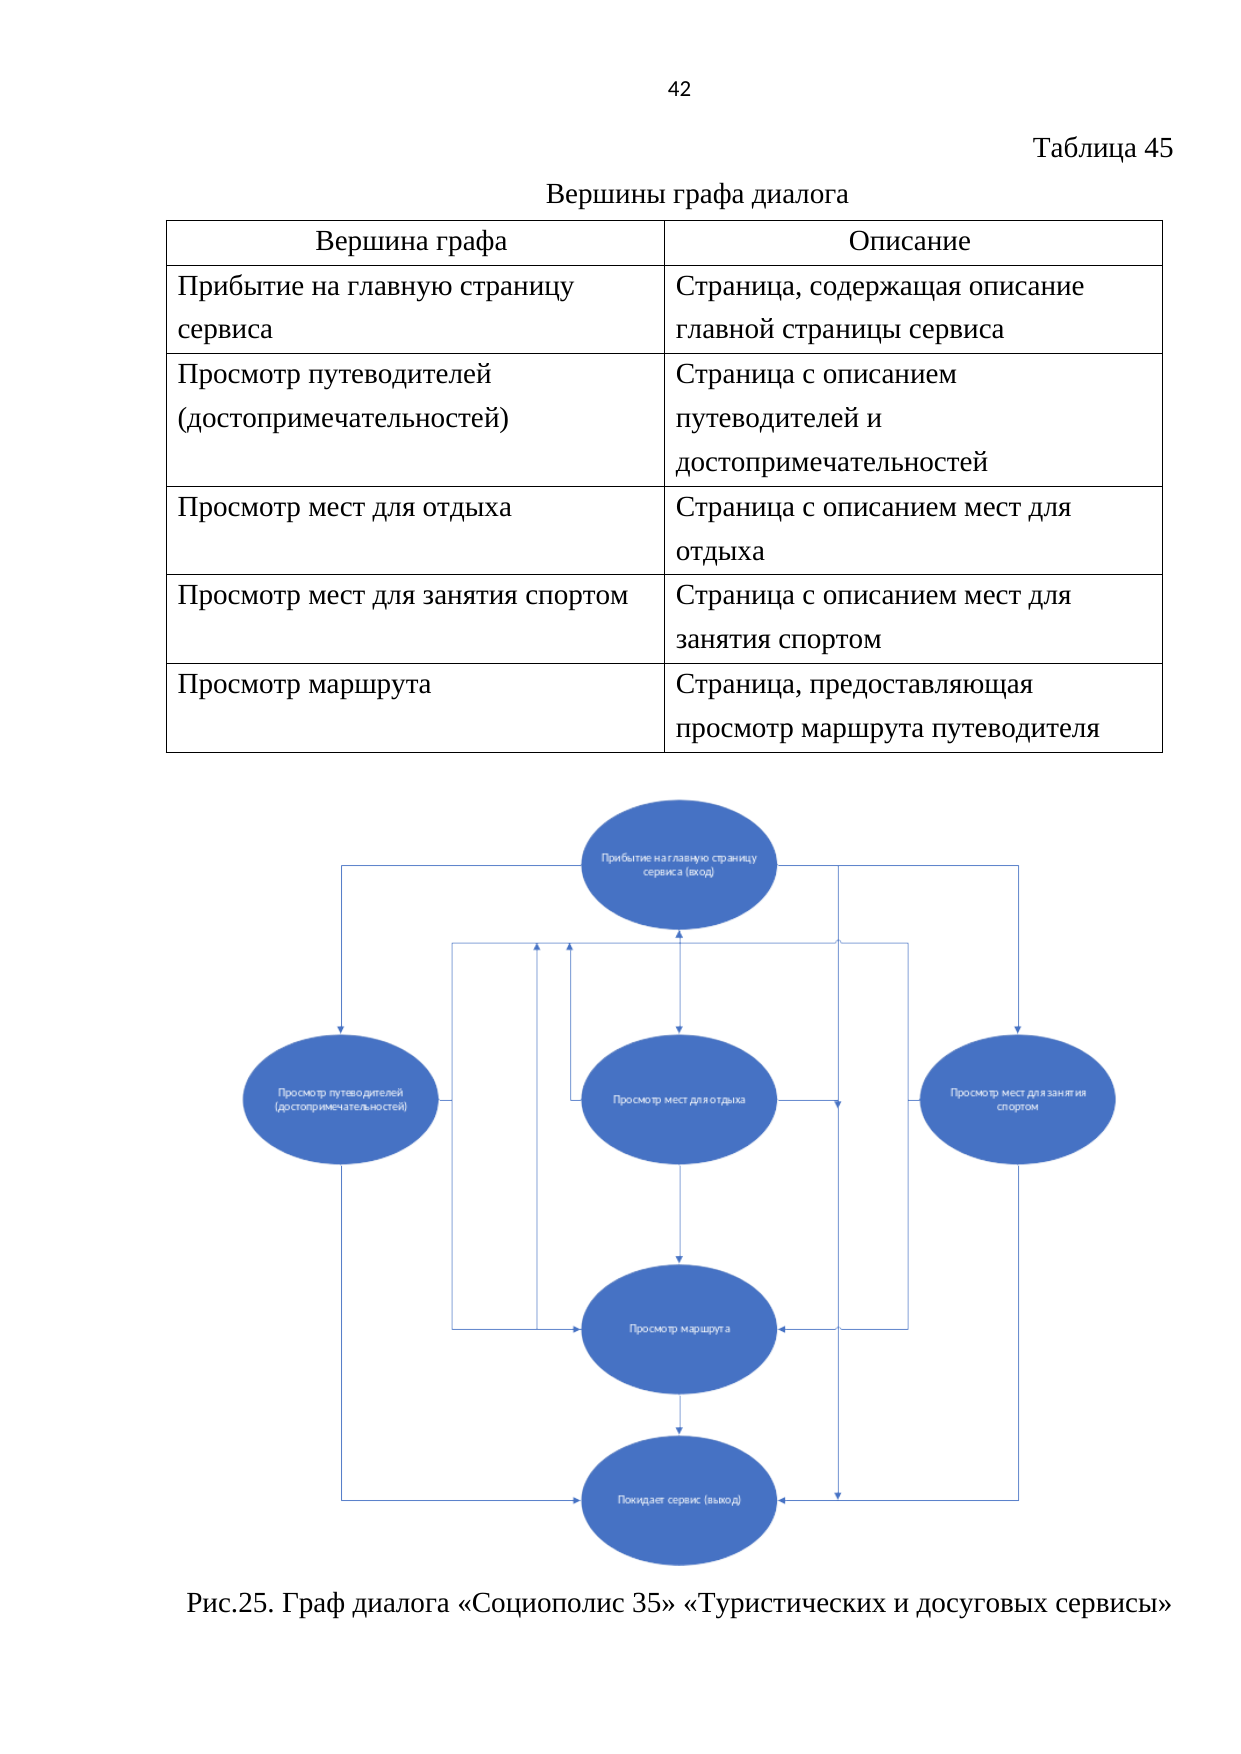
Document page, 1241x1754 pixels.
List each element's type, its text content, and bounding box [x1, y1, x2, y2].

table_cell Страница с описанием мест для отдыха [665, 487, 1162, 574]
table_cell Просмотр маршрута [167, 664, 664, 752]
table_header Вершина графа [167, 221, 664, 264]
text Таблица 45 [177, 130, 1173, 163]
table_header Описание [665, 221, 1162, 264]
table_cell Просмотр путеводителей (достопримечательностей) [167, 354, 664, 486]
table_cell Просмотр мест для занятия спортом [167, 575, 664, 663]
table_cell Страница с описанием путеводителей и достопримечательностей [665, 354, 1162, 486]
table_cell Прибытие на главную страницу сервиса [167, 266, 664, 353]
table_cell Страница, предоставляющая просмотр маршрута путеводителя [665, 664, 1162, 752]
text Вершины графа диалога [177, 176, 1173, 209]
text Рис.25. Граф диалога «Социополис 35» «Туристических и досуговых сервисы» [177, 1585, 1181, 1618]
table_cell Страница с описанием мест для занятия спортом [665, 575, 1162, 663]
table_cell Страница, содержащая описание главной страницы сервиса [665, 266, 1162, 353]
table_cell Просмотр мест для отдыха [167, 487, 664, 574]
